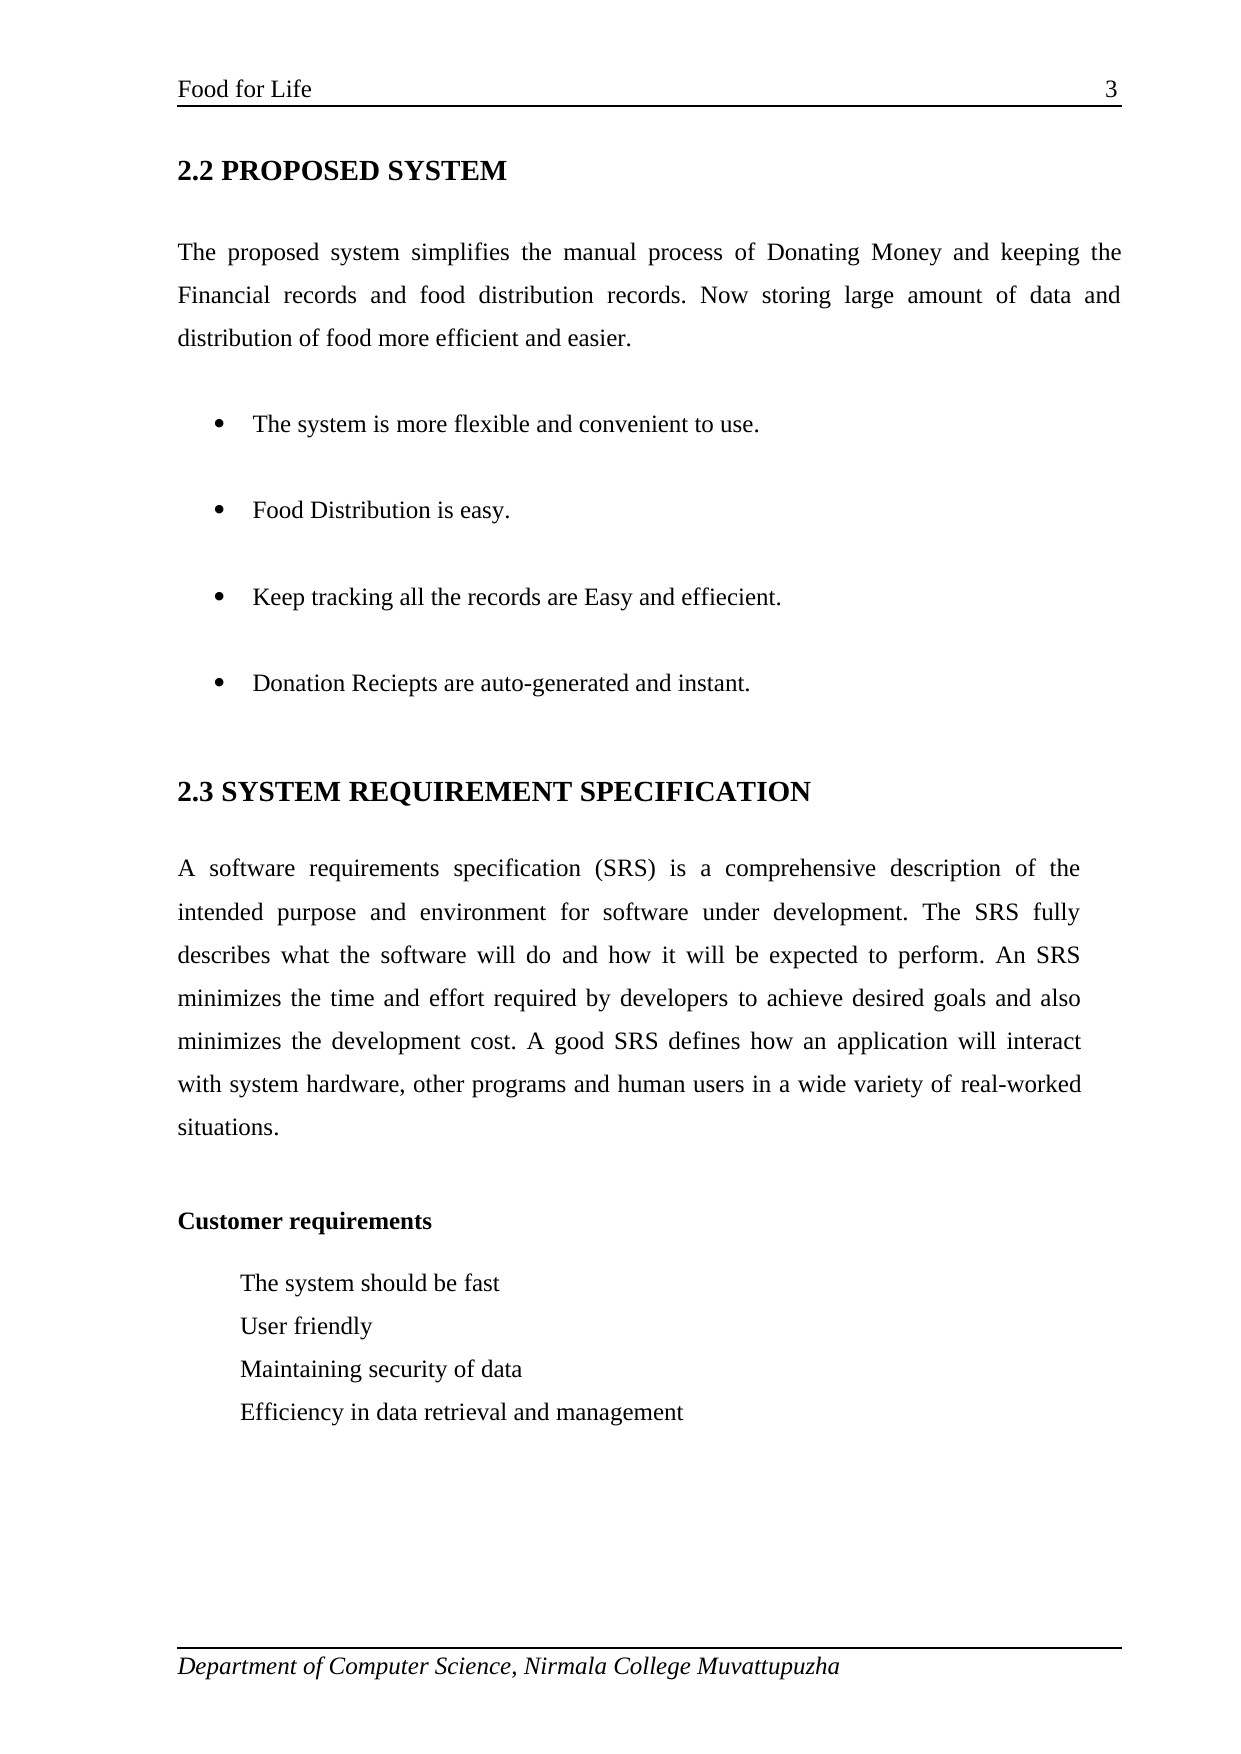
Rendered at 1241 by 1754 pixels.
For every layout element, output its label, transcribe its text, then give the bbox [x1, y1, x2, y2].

list Food Distribution is easy. [215, 495, 1122, 524]
text A software requirements specification (SRS) is a comprehensive description of the intended purpose and environment for software under development. The SRS fully describes what the software will do and how it will be expected to perform. An SRS minimizes the time and effort required by developers to achieve desired goals and also minimizes the development cost. A good SRS defines how an application will interact with system hardware, other programs and human users in a wide variety of real-worked situations. [177, 853, 1081, 1141]
list The system should be fast [202, 1268, 1122, 1297]
list The system is more flexible and convenient to use. [215, 409, 1122, 438]
subtitle PROPOSED SYSTEM [177, 153, 1122, 187]
subtitle Customer requirements [177, 1206, 1122, 1235]
subtitle SYSTEM REQUIREMENT SPECIFICATION [177, 774, 1122, 808]
list Efficiency in data retrieval and management [202, 1397, 1122, 1426]
text The proposed system simplifies the manual process of Donating Money and keeping the Financial records and food distribution records. Now storing large amount of data and distribution of food more efficient and easier. [177, 237, 1122, 352]
list Keep tracking all the records are Easy and effiecient. [215, 582, 1122, 610]
list Donation Reciepts are auto-generated and instant. [215, 668, 1122, 697]
list Maintaining security of data [202, 1354, 1122, 1383]
list User friendly [202, 1311, 1122, 1340]
